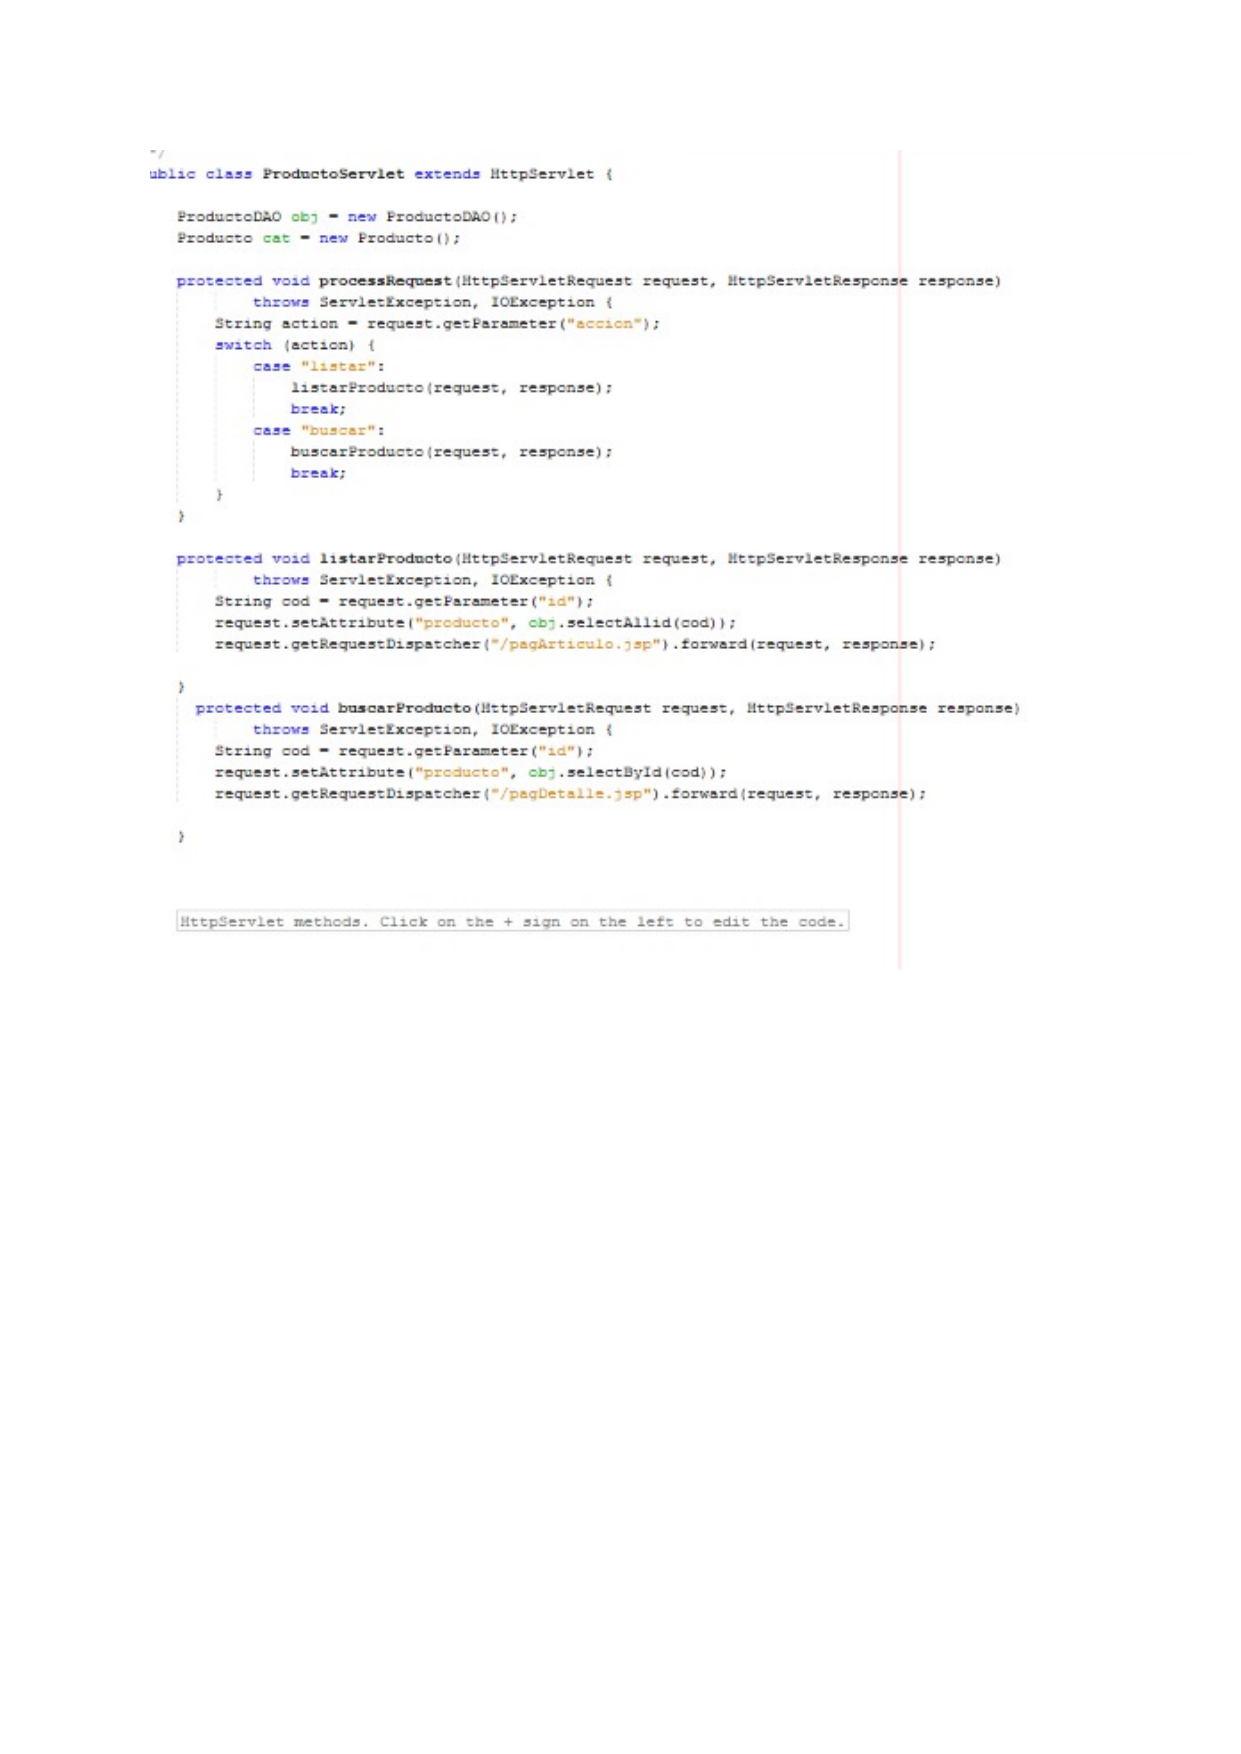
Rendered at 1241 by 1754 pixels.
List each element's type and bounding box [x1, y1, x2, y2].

picture [150, 150, 1191, 970]
